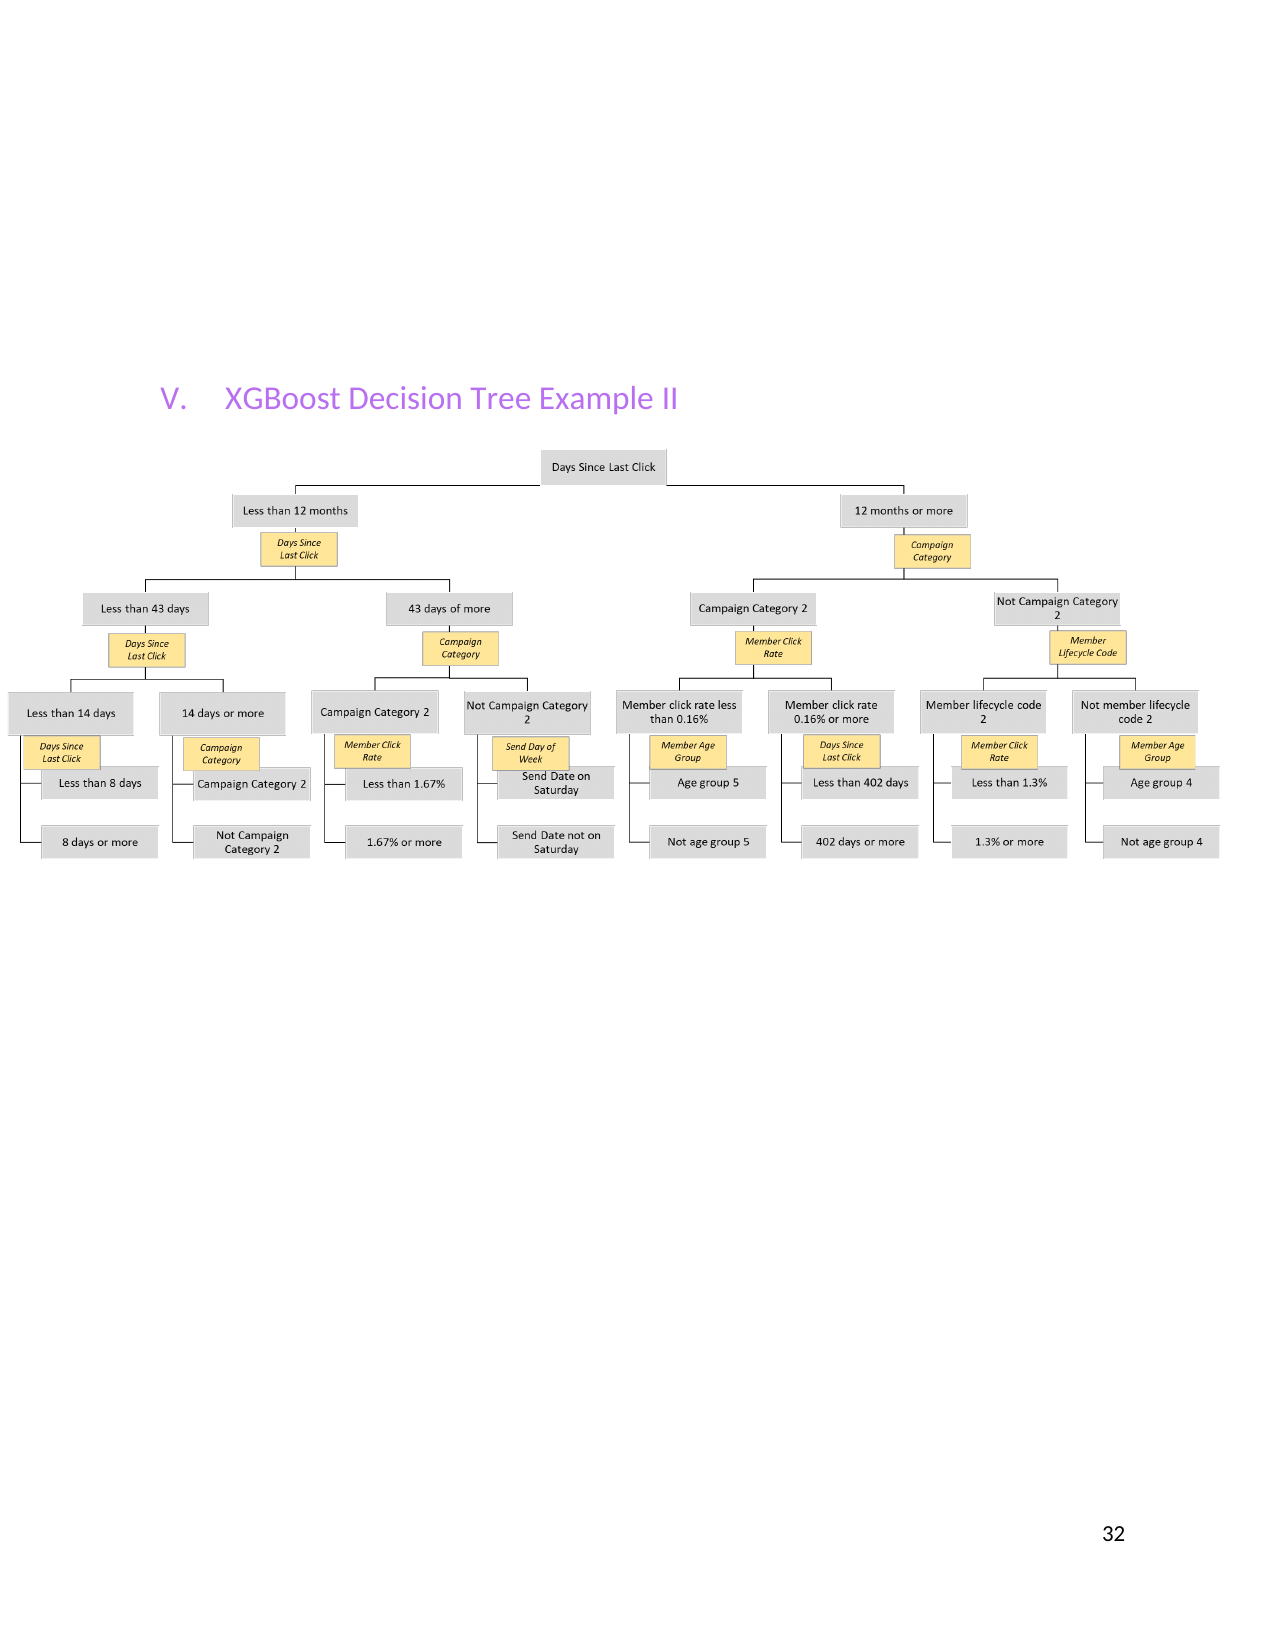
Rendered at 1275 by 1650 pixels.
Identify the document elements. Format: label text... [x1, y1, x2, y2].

picture [7, 449, 1220, 926]
subtitle XGBoost Decision Tree Example II [187, 377, 1125, 418]
